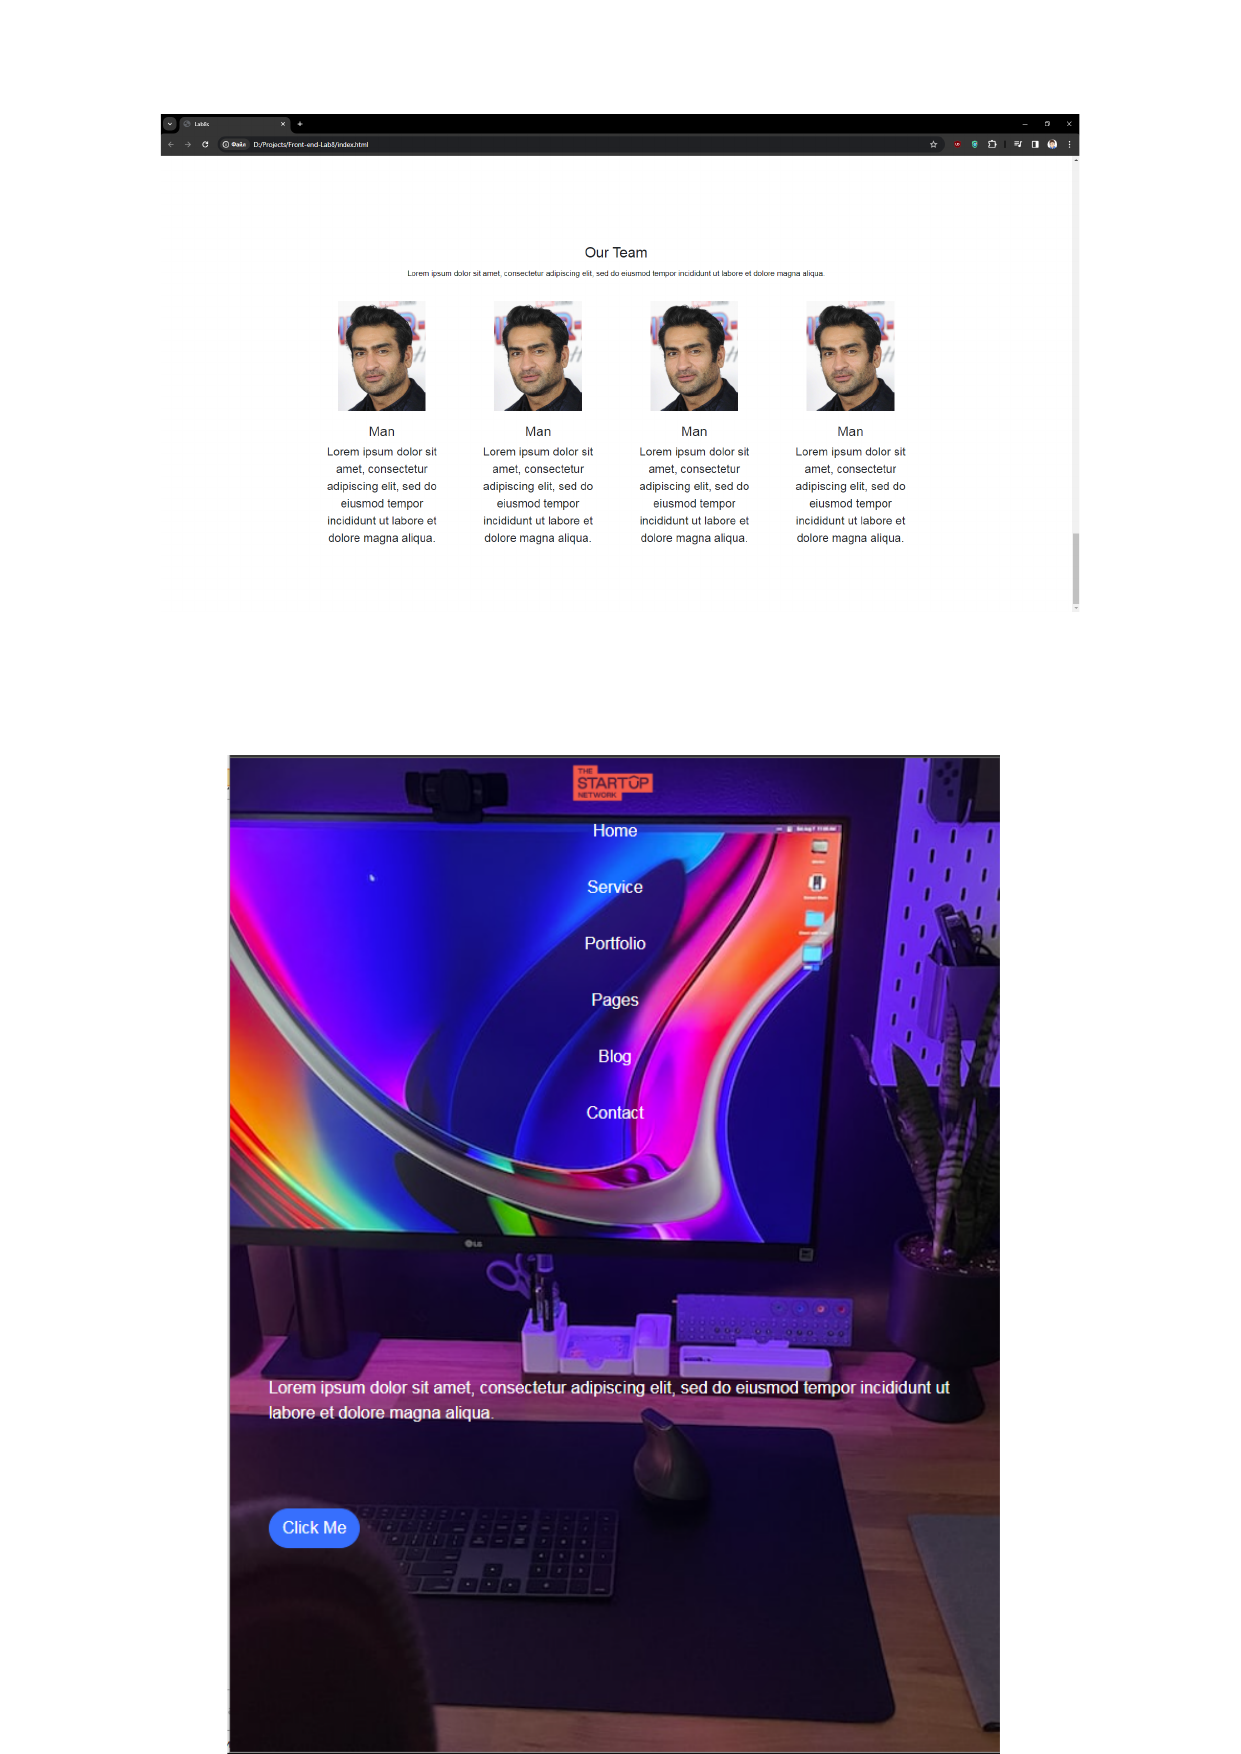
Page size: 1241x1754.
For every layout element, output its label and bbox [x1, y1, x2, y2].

picture [227, 755, 1000, 1754]
picture [160, 114, 1080, 612]
